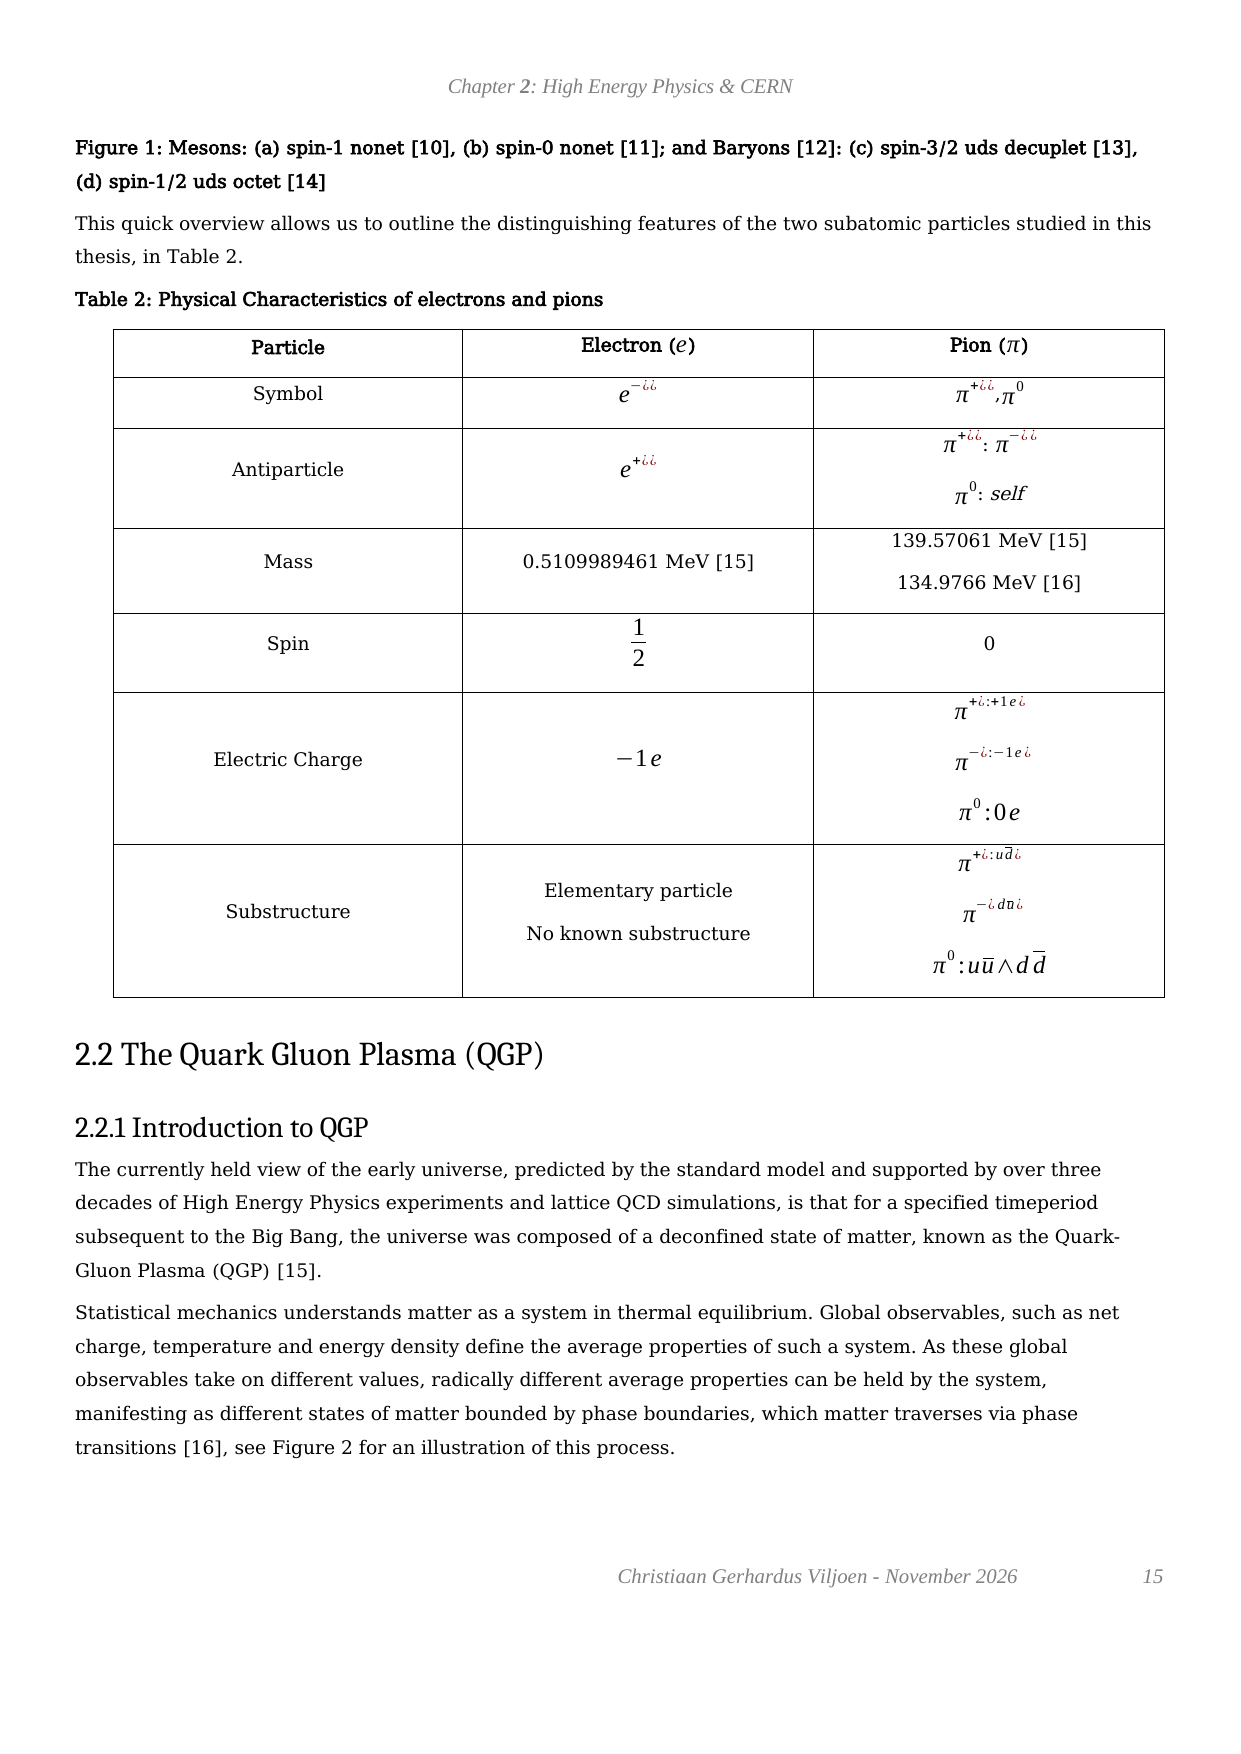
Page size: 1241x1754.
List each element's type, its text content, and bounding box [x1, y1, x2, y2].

table_cell 139.57061 MeV 134.9766 MeV [814, 529, 1164, 612]
subtitle The Quark Gluon Plasma (QGP) [75, 1036, 1165, 1074]
table_cell , [814, 378, 1164, 428]
table_cell [463, 614, 813, 692]
table_cell [814, 845, 1164, 997]
table_cell [463, 693, 813, 844]
table_cell Substructure [114, 845, 462, 997]
table_cell [814, 693, 1164, 844]
table_cell [463, 378, 813, 428]
table_header Electron () [463, 330, 813, 377]
table_cell Symbol [114, 378, 462, 428]
text This quick overview allows us to outline the distinguishing features of the two subatomic particles studied in this thesis, in Table 2. [75, 211, 1165, 267]
table_cell Electric Charge [114, 693, 462, 844]
table_cell [463, 429, 813, 528]
text Statistical mechanics understands matter as a system in thermal equilibrium. Global observables, such as net charge, temperature and energy density define the average properties of such a system. As these global observables take on different values, radically different average properties can be held by the system, manifesting as different states of matter bounded by phase boundaries, which matter traverses via phase transitions, see Figure 2 for an illustration of this process. [75, 1301, 1165, 1458]
table_cell Spin [114, 614, 462, 692]
table_header Particle [114, 330, 462, 377]
table_cell Elementary particle No known substructure [463, 845, 813, 997]
text Table 2: Physical Characteristics of electrons and pions [75, 287, 1165, 309]
table_cell Antiparticle [114, 429, 462, 528]
text Figure 1: Mesons: (a) spin-1 nonet , (b) spin-0 nonet; and Baryons : (c) spin-3/2 uds decuplet , (d) spin-1/2 uds octet [75, 135, 1165, 192]
table_cell 0 [814, 614, 1164, 692]
text The currently held view of the early universe, predicted by the standard model and supported by over three decades of High Energy Physics experiments and lattice QCD simulations, is that for a specified timeperiod subsequent to the Big Bang, the universe was composed of a deconfined state of matter, known as the Quark-Gluon Plasma (QGP) . [75, 1157, 1165, 1281]
table_header Pion () [814, 330, 1164, 377]
table_cell Mass [114, 529, 462, 612]
subtitle Introduction to QGP [75, 1111, 1165, 1145]
table_cell : : self [814, 429, 1164, 528]
table_cell 0.5109989461 MeV [463, 529, 813, 612]
